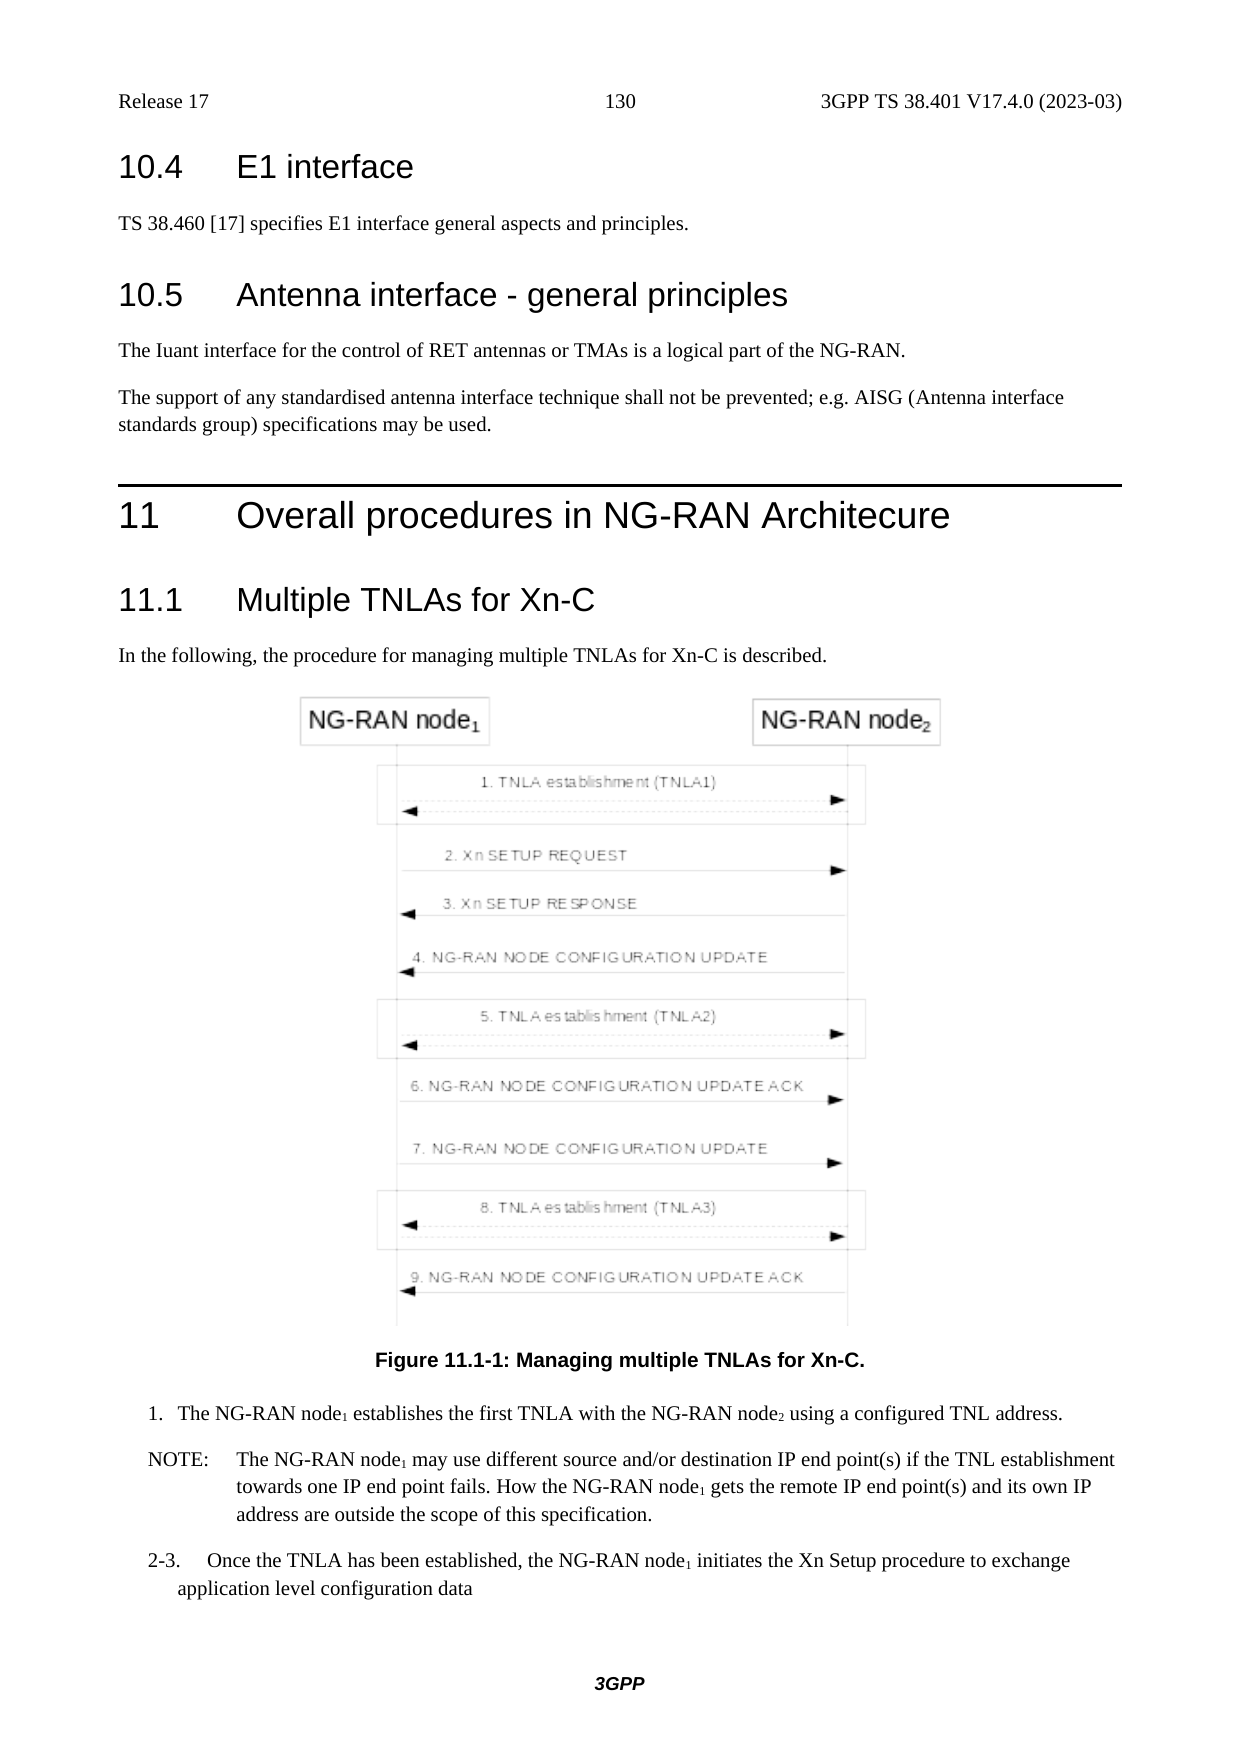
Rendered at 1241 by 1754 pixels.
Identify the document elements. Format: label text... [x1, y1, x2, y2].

subtitle 11 Overall procedures in NG-RAN Architecure [118, 487, 1122, 536]
text 2-3. Once the TNLA has been established, the NG-RAN node1 initiates the Xn Setup procedure to exchange application level configuration data [148, 1548, 1122, 1600]
text NOTE: The NG-RAN node1 may use different source and/or destination IP end point(s) if the TNL establishment towards one IP end point fails. How the NG-RAN node1 gets the remote IP end point(s) and its own IP address are outside the scope of this specification. [148, 1447, 1122, 1526]
subtitle 11.1 Multiple TNLAs for Xn-C [118, 580, 1122, 619]
text 1. The NG-RAN node1 establishes the first TNLA with the NG-RAN node2 using a configured TNL address. [148, 1401, 1122, 1424]
subtitle 10.4 E1 interface [118, 147, 1122, 186]
text TS 38.460 [17] specifies E1 interface general aspects and principles. [118, 210, 1122, 234]
text The support of any standardised antenna interface technique shall not be prevented; e.g. AISG (Antenna interface standards group) specifications may be used. [118, 385, 1122, 436]
text In the following, the procedure for managing multiple TNLAs for Xn-C is described. [118, 643, 1122, 667]
subtitle 10.5 Antenna interface - general principles [118, 276, 1122, 314]
text Figure 11.1-1: Managing multiple TNLAs for Xn-C. [118, 1348, 1122, 1372]
text The Iuant interface for the control of RET antennas or TMAs is a logical part of the NG-RAN. [118, 338, 1122, 362]
